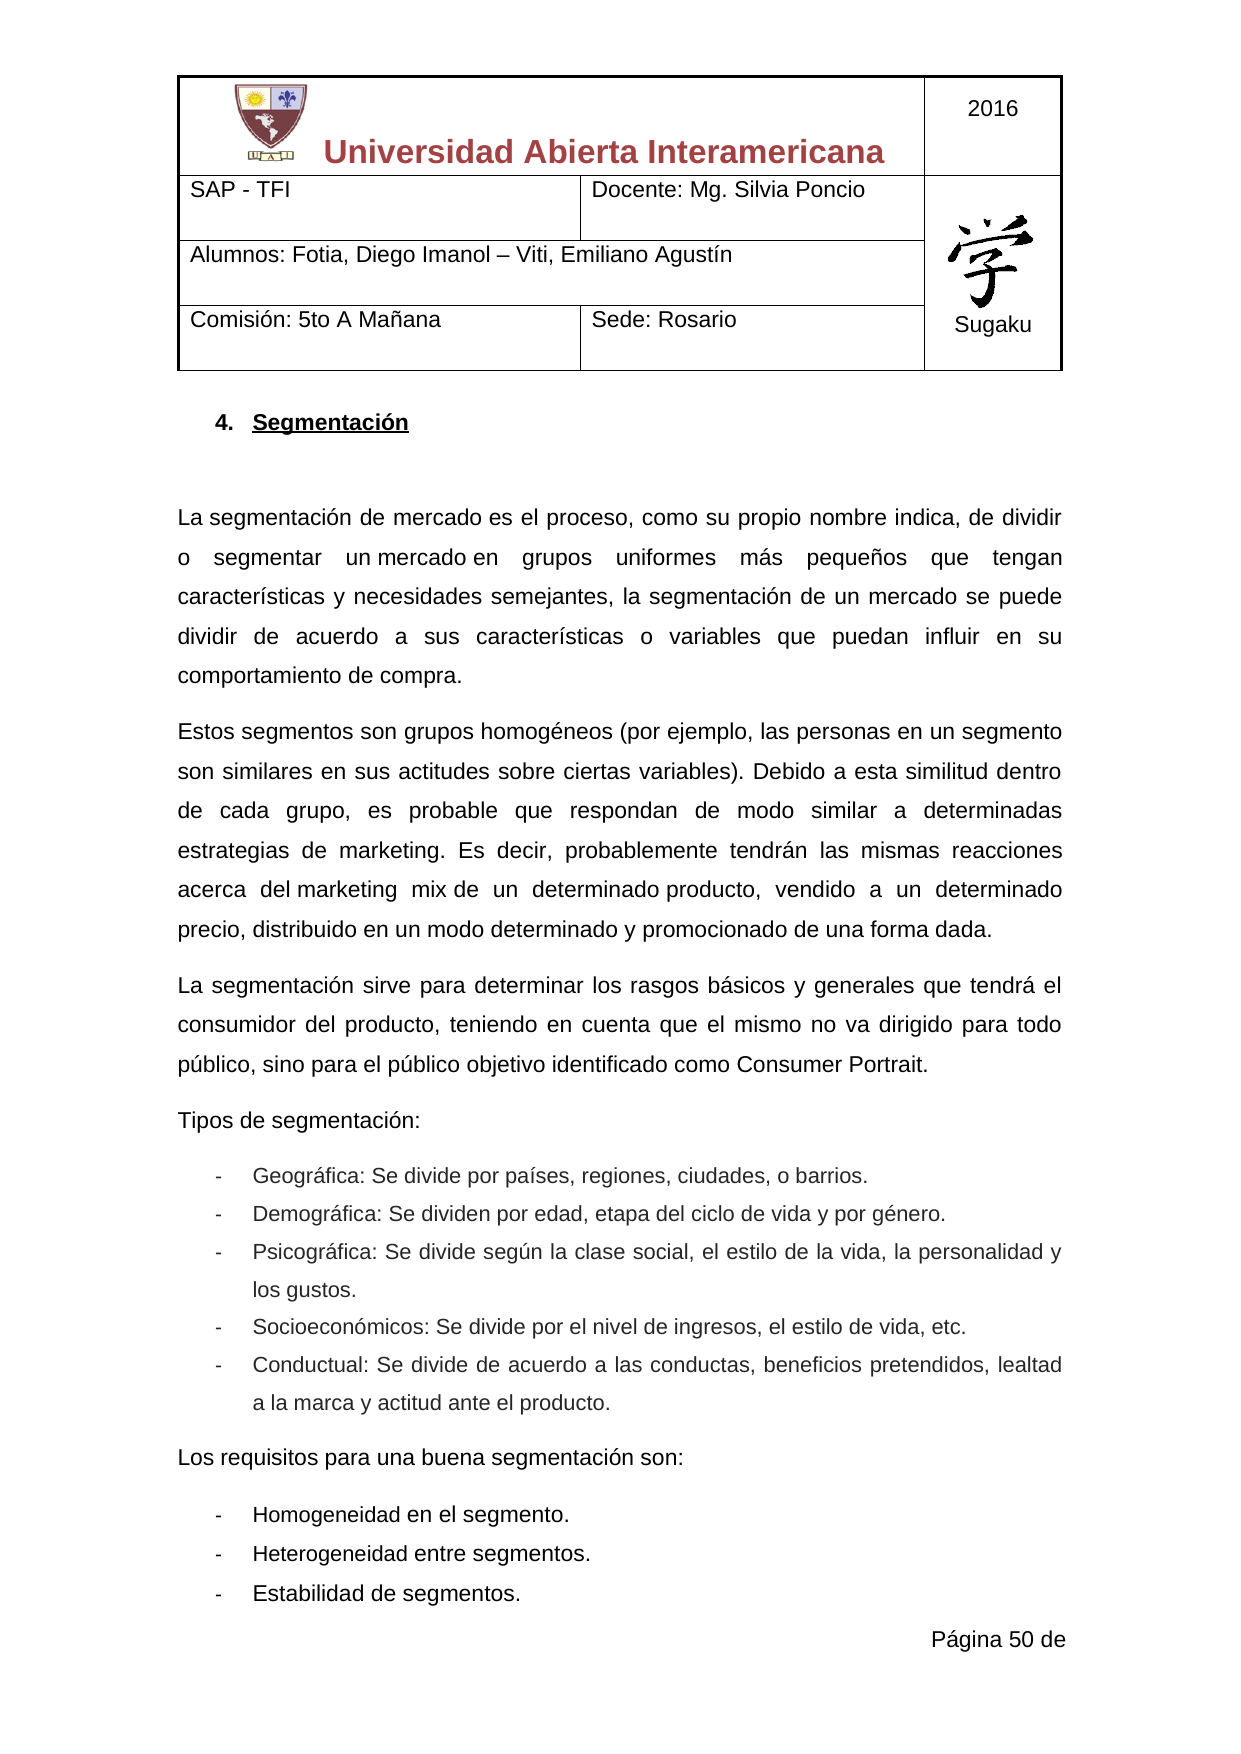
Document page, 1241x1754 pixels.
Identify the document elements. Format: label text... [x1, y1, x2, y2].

text Tipos de segmentación: [177, 1107, 1063, 1133]
text La segmentación de mercado es el proceso, como su propio nombre indica, de dividir o segmentar un mercado en grupos uniformes más pequeños que tengan características y necesidades semejantes, la segmentación de un mercado se puede dividir de acuerdo a sus características o variables que puedan influir en su comportamiento de compra. [177, 504, 1063, 688]
list Estabilidad de segmentos. [215, 1579, 1063, 1606]
picture [218, 78, 324, 164]
list Psicográfica: Se divide según la clase social, el estilo de la vida, la personalidad y los gustos. [215, 1239, 1063, 1302]
list Homogeneidad en el segmento. [215, 1501, 1063, 1527]
text La segmentación sirve para determinar los rasgos básicos y generales que tendrá el consumidor del producto, teniendo en cuenta que el mismo no va dirigido para todo público, sino para el público objetivo identificado como Consumer Portrait. [177, 972, 1063, 1077]
list Conductual: Se divide de acuerdo a las conductas, beneficios pretendidos, lealtad a la marca y actitud ante el producto. [215, 1352, 1063, 1415]
list Geográfica: Se divide por países, regiones, ciudades, o barrios. [215, 1163, 1063, 1188]
list Demográfica: Se dividen por edad, etapa del ciclo de vida y por género. [215, 1201, 1063, 1226]
subtitle Segmentación [215, 408, 1063, 435]
list Socioeconómicos: Se divide por el nivel de ingresos, el estilo de vida, etc. [215, 1314, 1063, 1339]
text Estos segmentos son grupos homogéneos (por ejemplo, las personas en un segmento son similares en sus actitudes sobre ciertas variables). Debido a esta similitud dentro de cada grupo, es probable que respondan de modo similar a determinadas estrategias de marketing. Es decir, probablemente tendrán las mismas reacciones acerca del marketing mix de un determinado producto, vendido a un determinado precio, distribuido en un modo determinado y promocionado de una forma dada. [177, 718, 1063, 942]
text Los requisitos para una buena segmentación son: [177, 1444, 1063, 1471]
picture [942, 208, 1044, 311]
list Heterogeneidad entre segmentos. [215, 1540, 1063, 1566]
